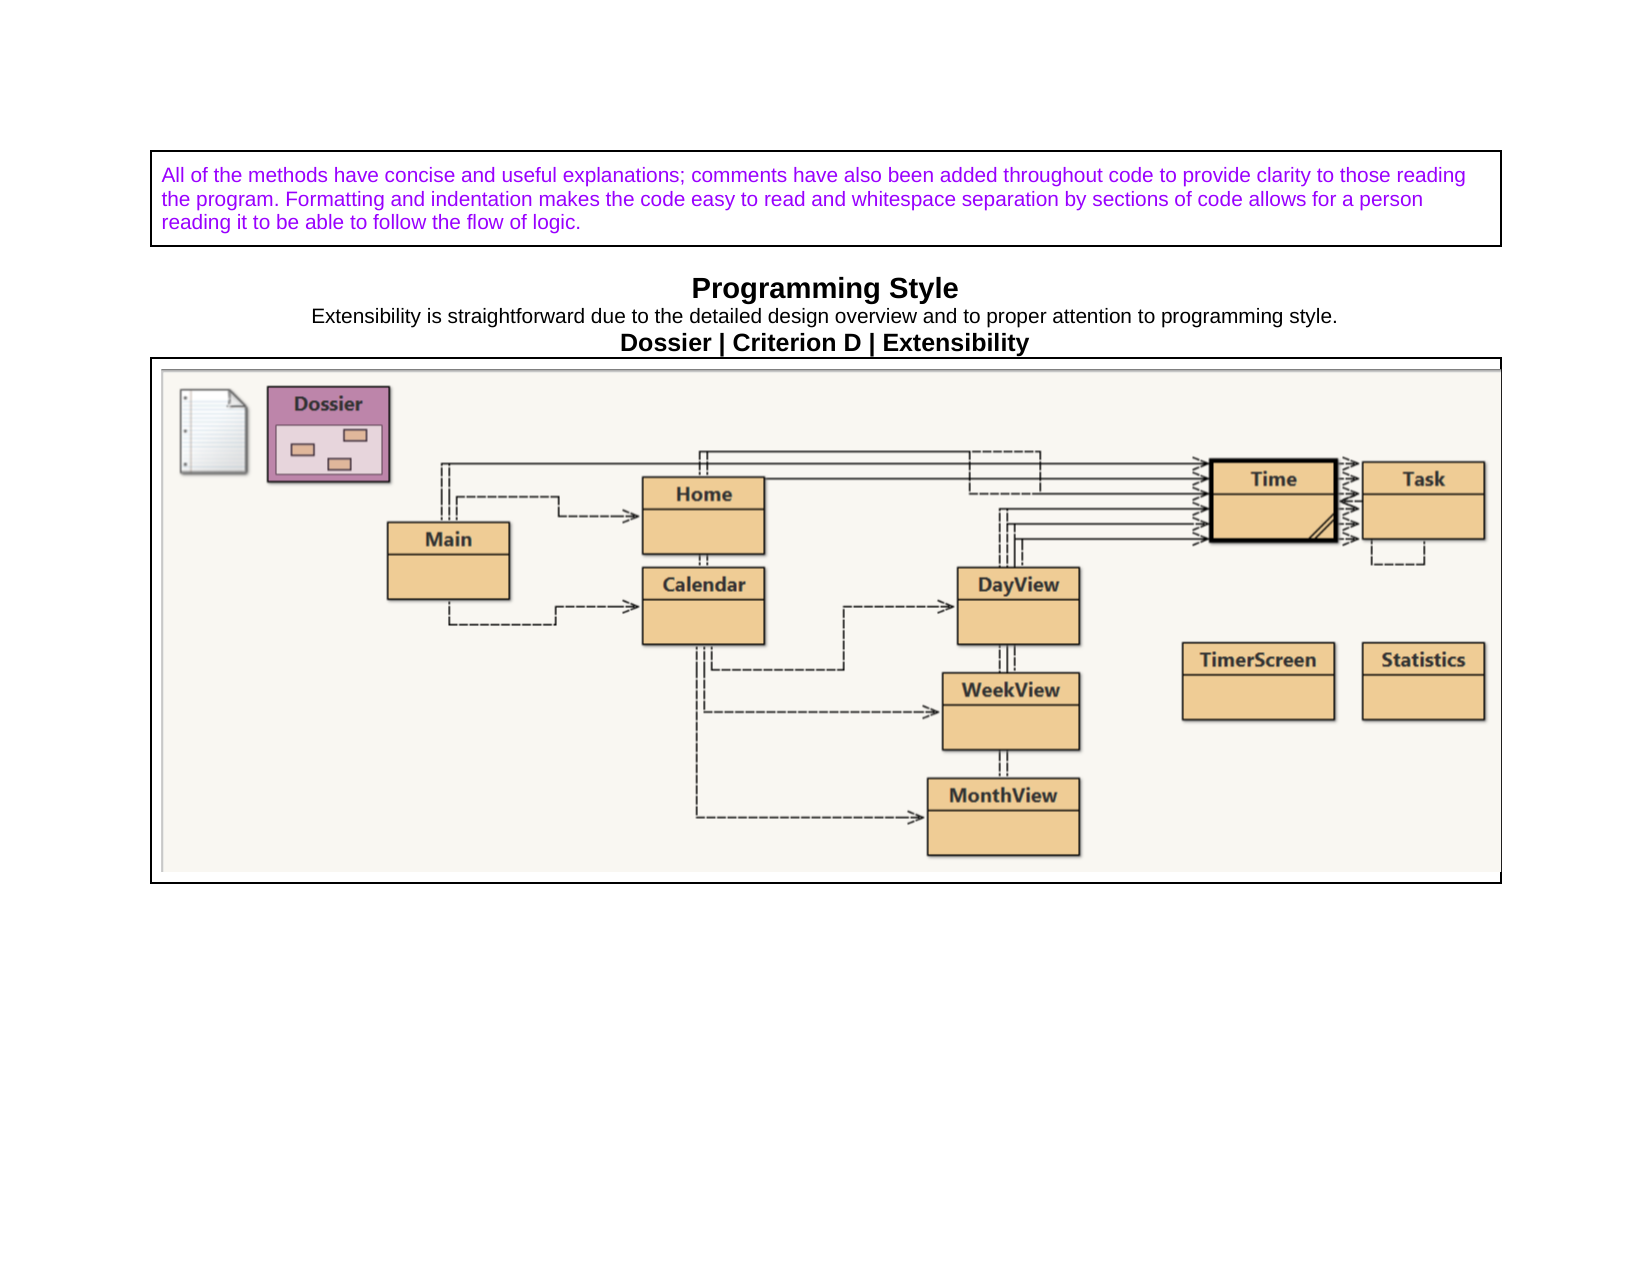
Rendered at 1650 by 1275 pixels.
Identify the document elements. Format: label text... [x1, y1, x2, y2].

picture [161, 369, 1502, 872]
text Dossier | Criterion D | Extensibility [150, 328, 1500, 357]
table_cell All of the methods have concise and useful explanations; comments have also been added throughout code to provide clarity to those reading the program. Formatting and indentation makes the code easy to read and whitespace separation by sections of code allows for a person reading it to be able to follow the flow of logic. [152, 152, 1500, 245]
text Programming Style [150, 271, 1500, 304]
text Extensibility is straightforward due to the detailed design overview and to proper attention to programming style. [150, 304, 1500, 328]
table_header [152, 359, 1500, 882]
